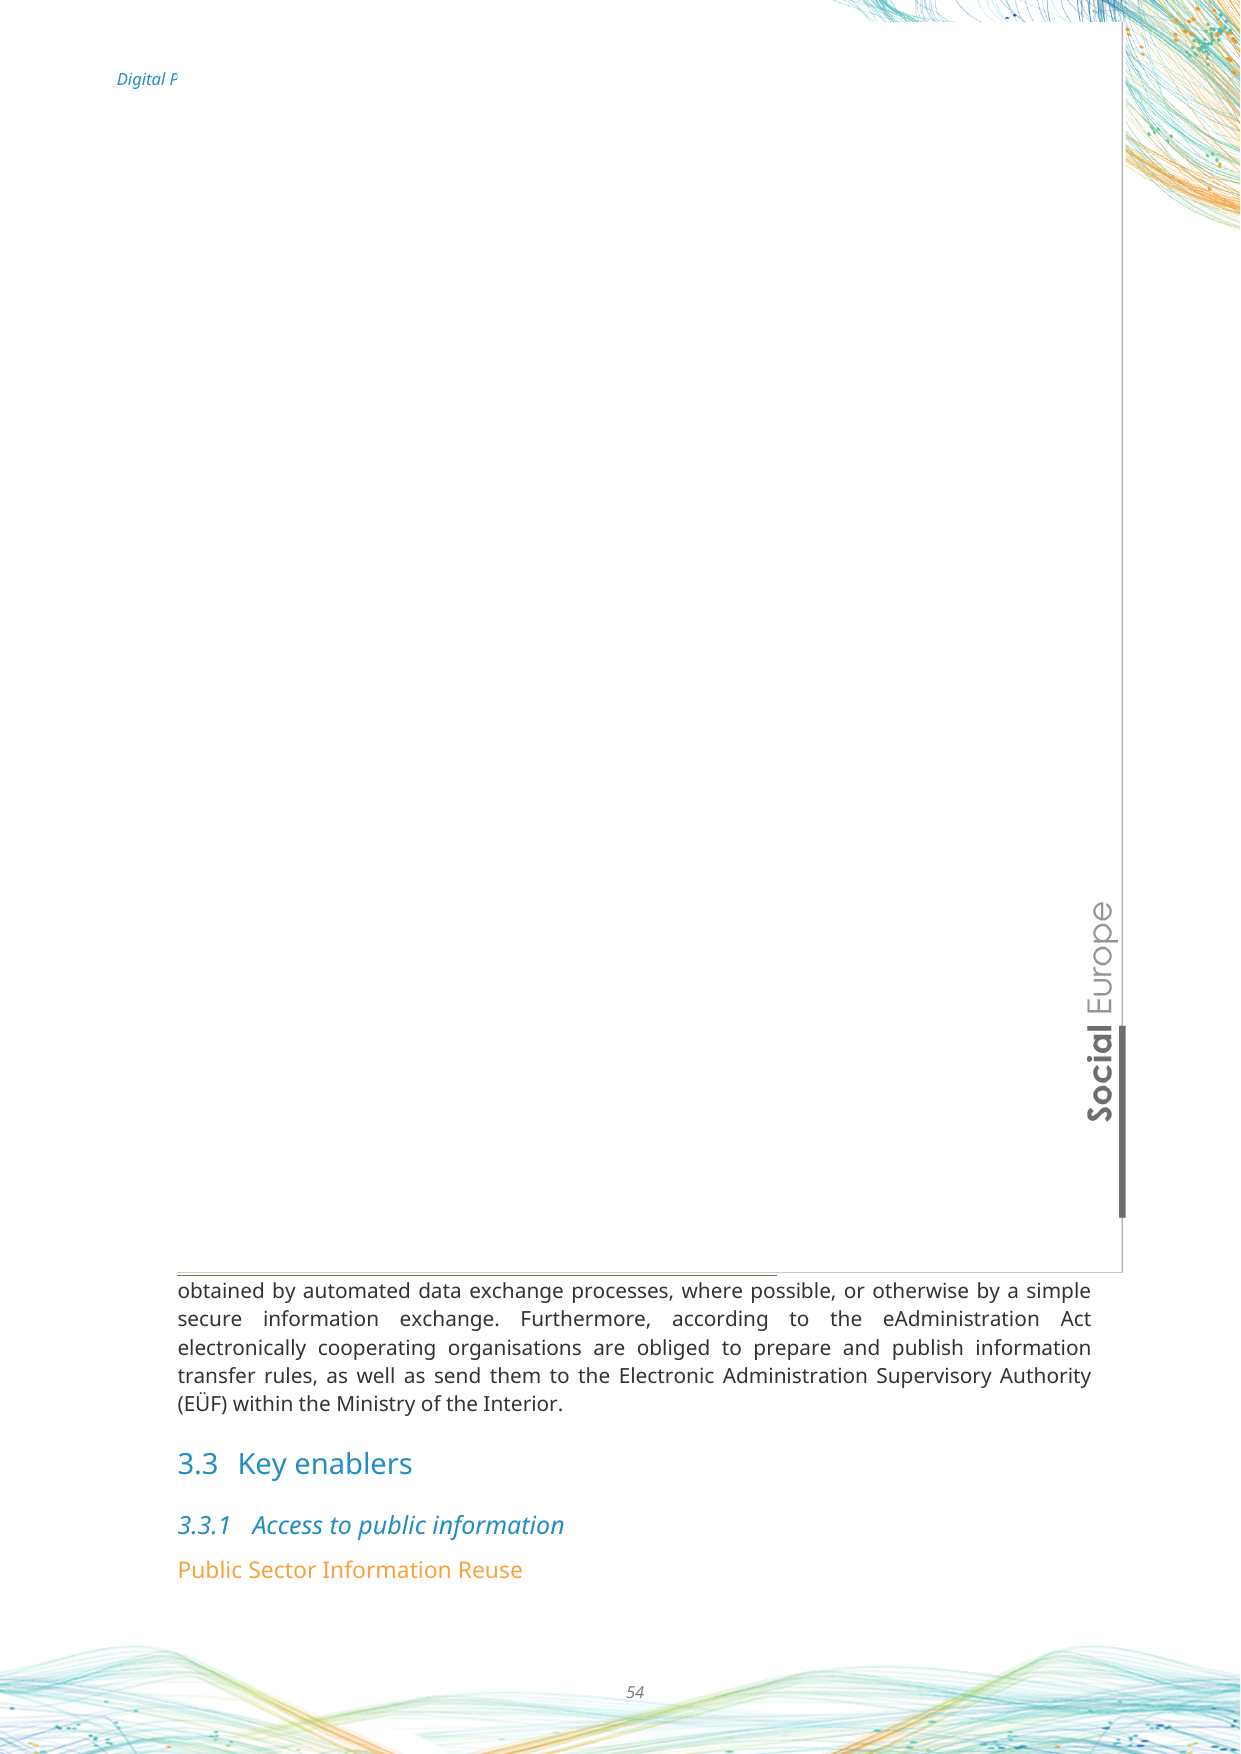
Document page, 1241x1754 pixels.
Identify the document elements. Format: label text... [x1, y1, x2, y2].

subtitle Key enablers [177, 1443, 1092, 1483]
subtitle Public Sector Information Reuse [177, 1554, 1092, 1586]
subtitle Access to public information [177, 1508, 1092, 1542]
picture [177, 0, 1241, 1273]
text Apart from technology neutrality and IT security requirements, a development based on software with open-source codes needs to be encouraged. To that end, the legislative framework was established according to the National Infocommunication Strategy 2014–2020 with the adoption of Act No. CCXXII of 2015 on the General Rules for Electronic Administration and Trust Services (hereinafter, the eAdministration Act). Pursuant to the eAdministration Act, from 1 January 2018 the cooperating bodies involved in administrative processes shall obtain information (data or documents) from another cooperating body rather than asking the customer (citizen or business) to resubmit it. Information must be obtained by automated data exchange processes, where possible, or otherwise by a simple secure information exchange. Furthermore, according to the eAdministration Act electronically cooperating organisations are obliged to prepare and publish information transfer rules, as well as send them to the Electronic Administration Supervisory Authority (EÜF) within the Ministry of the Interior. [177, 1276, 1092, 1418]
picture [0, 1621, 1241, 1754]
